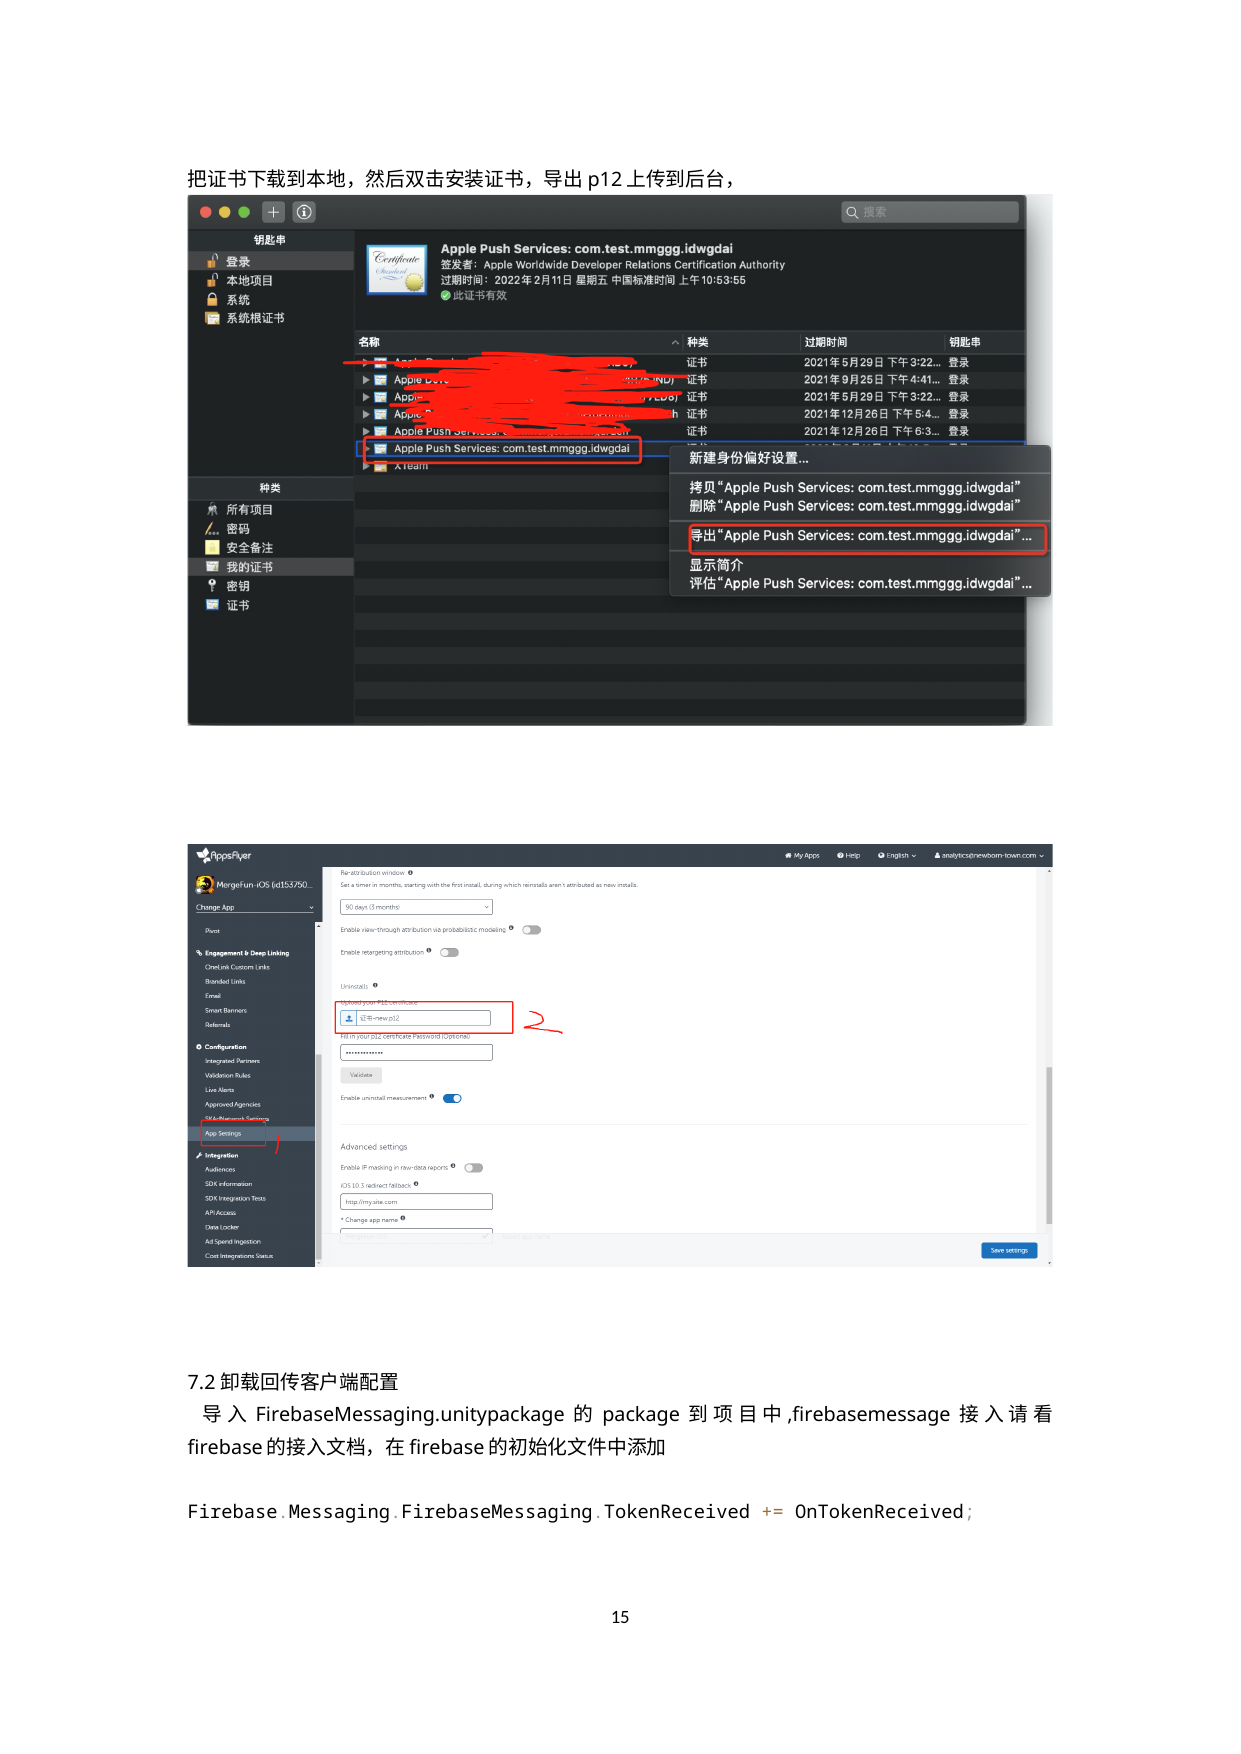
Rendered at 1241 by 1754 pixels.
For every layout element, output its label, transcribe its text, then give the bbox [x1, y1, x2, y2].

picture [187, 194, 1053, 726]
text 导入FirebaseMessaging.unitypackage的package到项目中,firebasemessage接入请看firebase的接入文档，在firebase的初始化文件中添加 [187, 1397, 1053, 1462]
picture [187, 844, 1053, 1267]
text 把证书下载到本地，然后双击安装证书，导出p12上传到后台， [187, 162, 1053, 194]
text Firebase.Messaging.FirebaseMessaging.TokenReceived += OnTokenReceived; [187, 1462, 1053, 1527]
text 7.2 卸载回传客户端配置 [187, 1364, 1053, 1397]
